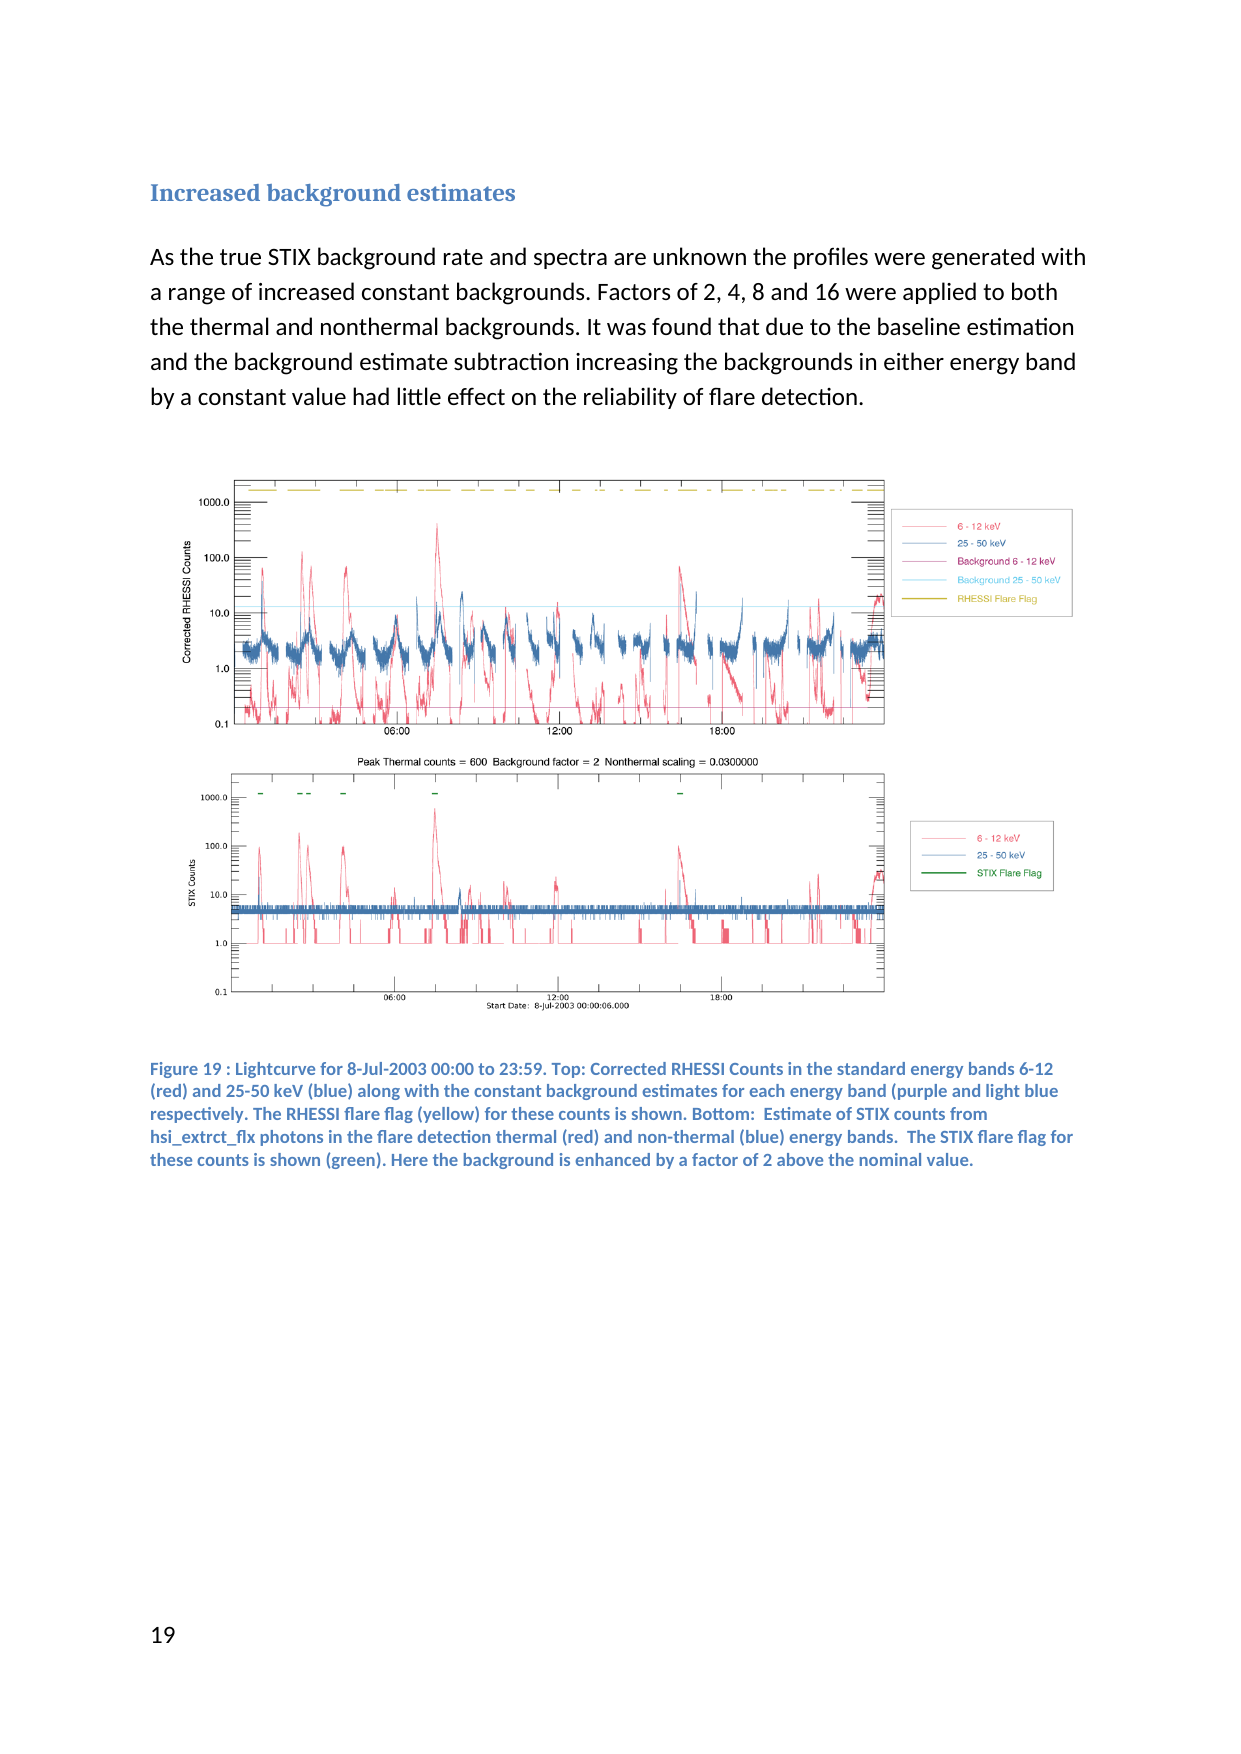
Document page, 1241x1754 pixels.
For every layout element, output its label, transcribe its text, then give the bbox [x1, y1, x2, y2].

text As the true STIX background rate and spectra are unknown the profiles were generated with a range of increased constant backgrounds. Factors of 2, 4, 8 and 16 were applied to both the thermal and nonthermal backgrounds. It was found that due to the baseline estimation and the background estimate subtraction increasing the backgrounds in either energy band by a constant value had little effect on the reliability of flare detection. [150, 241, 1090, 412]
picture [150, 445, 1091, 1023]
text Figure 19 : Lightcurve for 8-Jul-2003 00:00 to 23:59. Top: Corrected RHESSI Counts in the standard energy bands 6-12 (red) and 25-50 keV (blue) along with the constant background estimates for each energy band (purple and light blue respectively. The RHESSI flare flag (yellow) for these counts is shown. Bottom: Estimate of STIX counts from hsi_extrct_flx photons in the flare detection thermal (red) and non-thermal (blue) energy bands. The STIX flare flag for these counts is shown (green). Here the background is enhanced by a factor of 2 above the nominal value. [150, 1057, 1090, 1171]
subtitle Increased background estimates [150, 179, 1090, 208]
